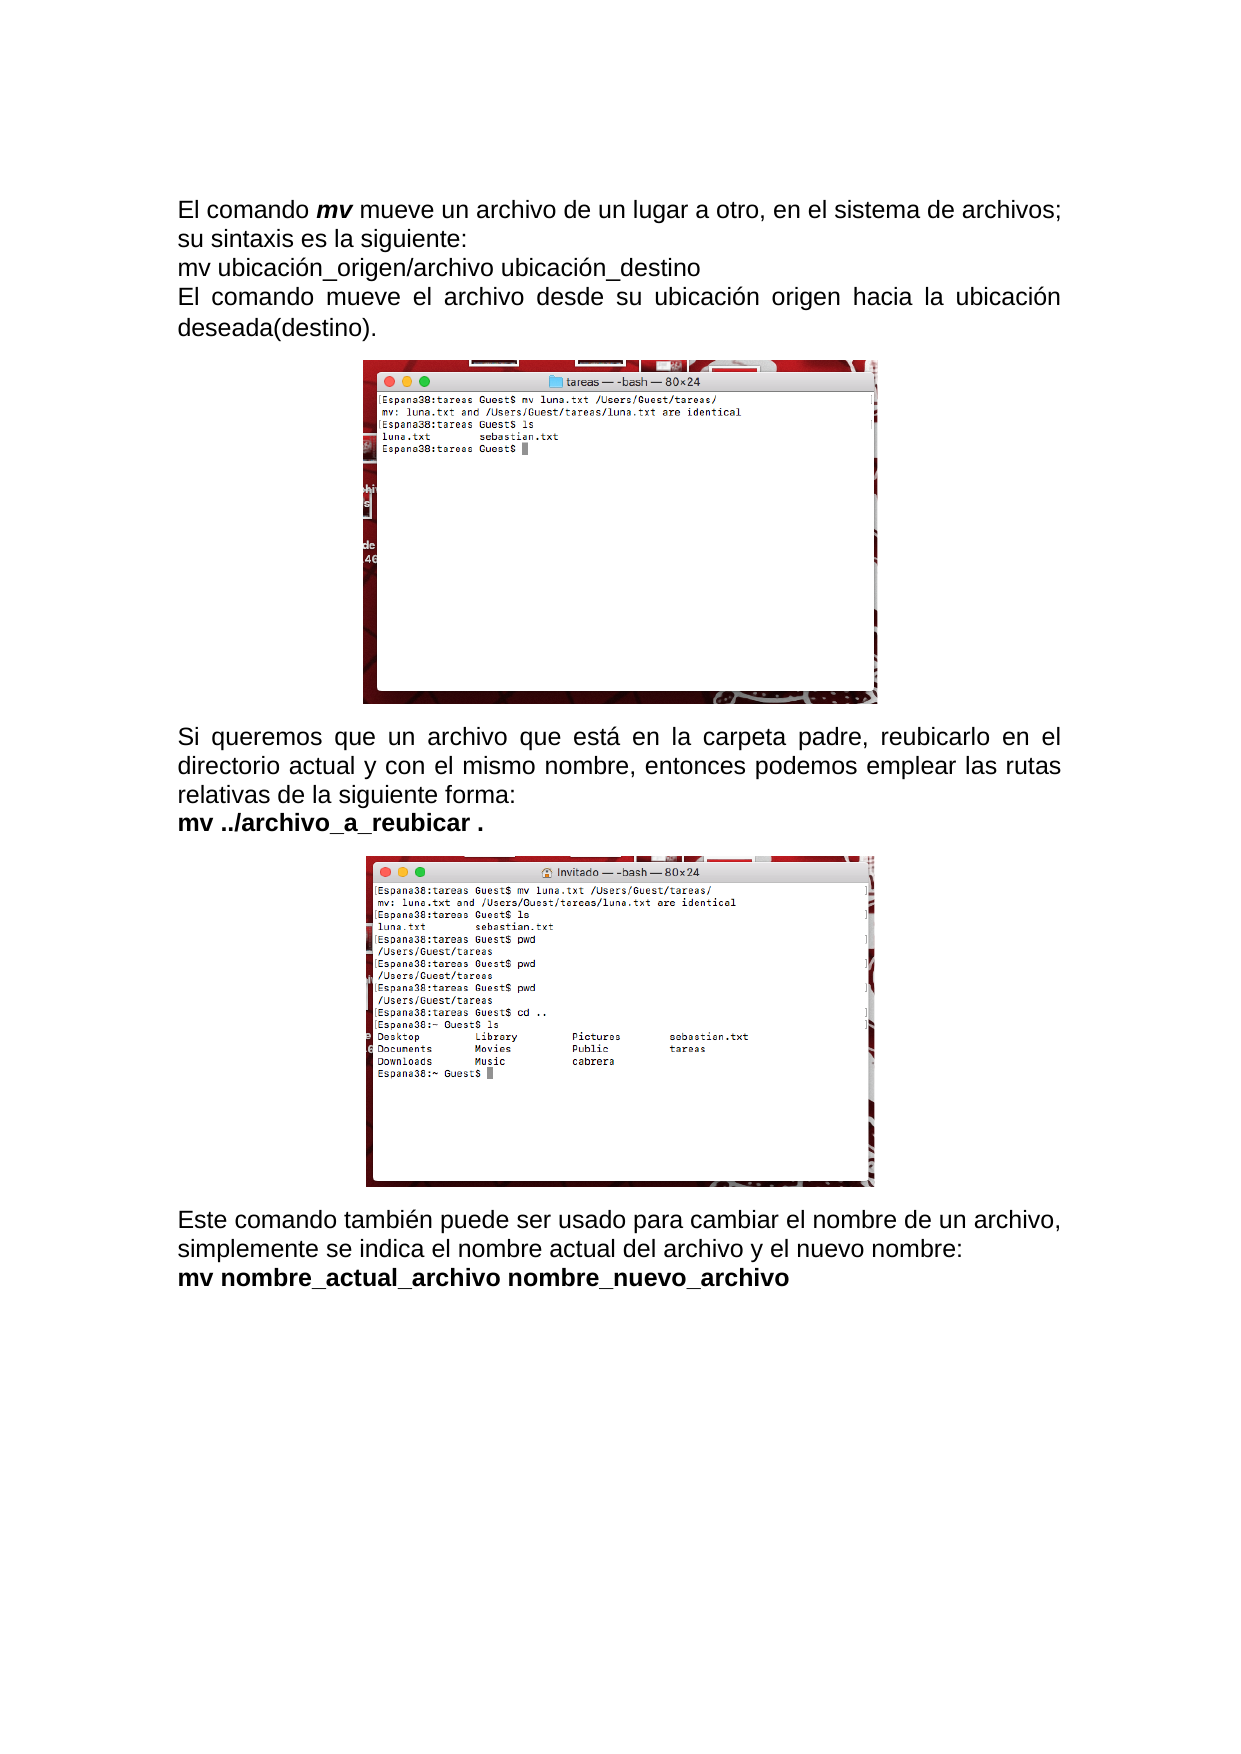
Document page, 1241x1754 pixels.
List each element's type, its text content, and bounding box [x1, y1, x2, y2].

text Este comando también puede ser usado para cambiar el nombre de un archivo, simplemente se indica el nombre actual del archivo y el nuevo nombre: [177, 1205, 1063, 1263]
text mv ubicación_origen/archivo ubicación_destino [177, 253, 1063, 282]
text mv nombre_actual_archivo nombre_nuevo_archivo [177, 1263, 1063, 1291]
text El comando mueve el archivo desde su ubicación origen hacia la ubicación deseada(destino). [177, 282, 1063, 341]
text Si queremos que un archivo que está en la carpeta padre, reubicarlo en el directorio actual y con el mismo nombre, entonces podemos emplear las rutas relativas de la siguiente forma: [177, 722, 1063, 808]
picture [363, 360, 878, 704]
picture [366, 856, 875, 1187]
text mv ../archivo_a_reubicar . [177, 808, 1063, 837]
text El comando mv mueve un archivo de un lugar a otro, en el sistema de archivos; su sintaxis es la siguiente: [177, 195, 1063, 253]
